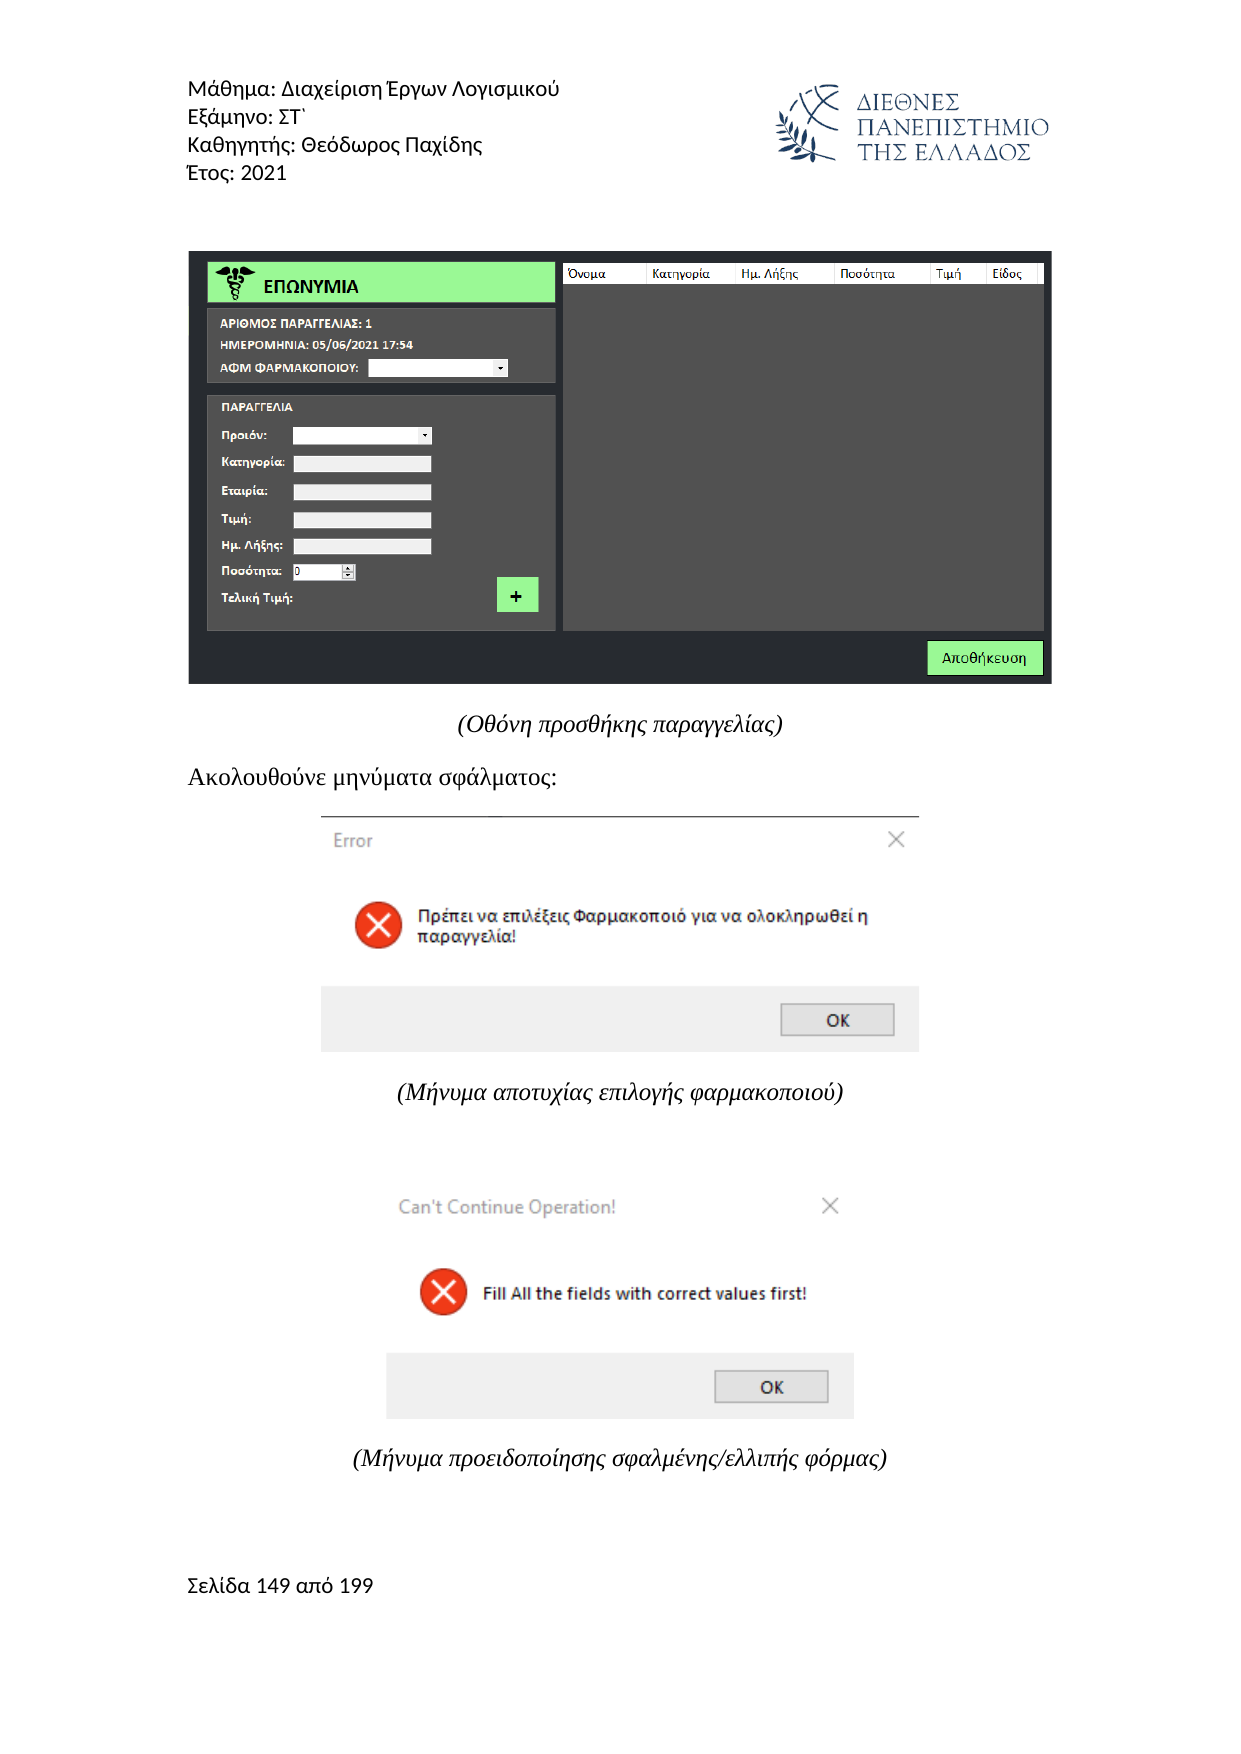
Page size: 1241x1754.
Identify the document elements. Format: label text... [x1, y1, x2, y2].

picture [752, 73, 1073, 174]
text Ακολουθούνε μηνύματα σφάλματος: [187, 762, 1053, 791]
text (Μήνυμα προειδοποίησης σφαλμένης/ελλιπής φόρμας) [187, 1443, 1053, 1472]
picture [321, 816, 920, 1052]
text (Οθόνη προσθήκης παραγγελίας) [187, 709, 1053, 737]
picture [386, 1184, 854, 1419]
picture [188, 251, 1052, 684]
text (Μήνυμα αποτυχίας επιλογής φαρμακοποιού) [187, 1077, 1053, 1106]
